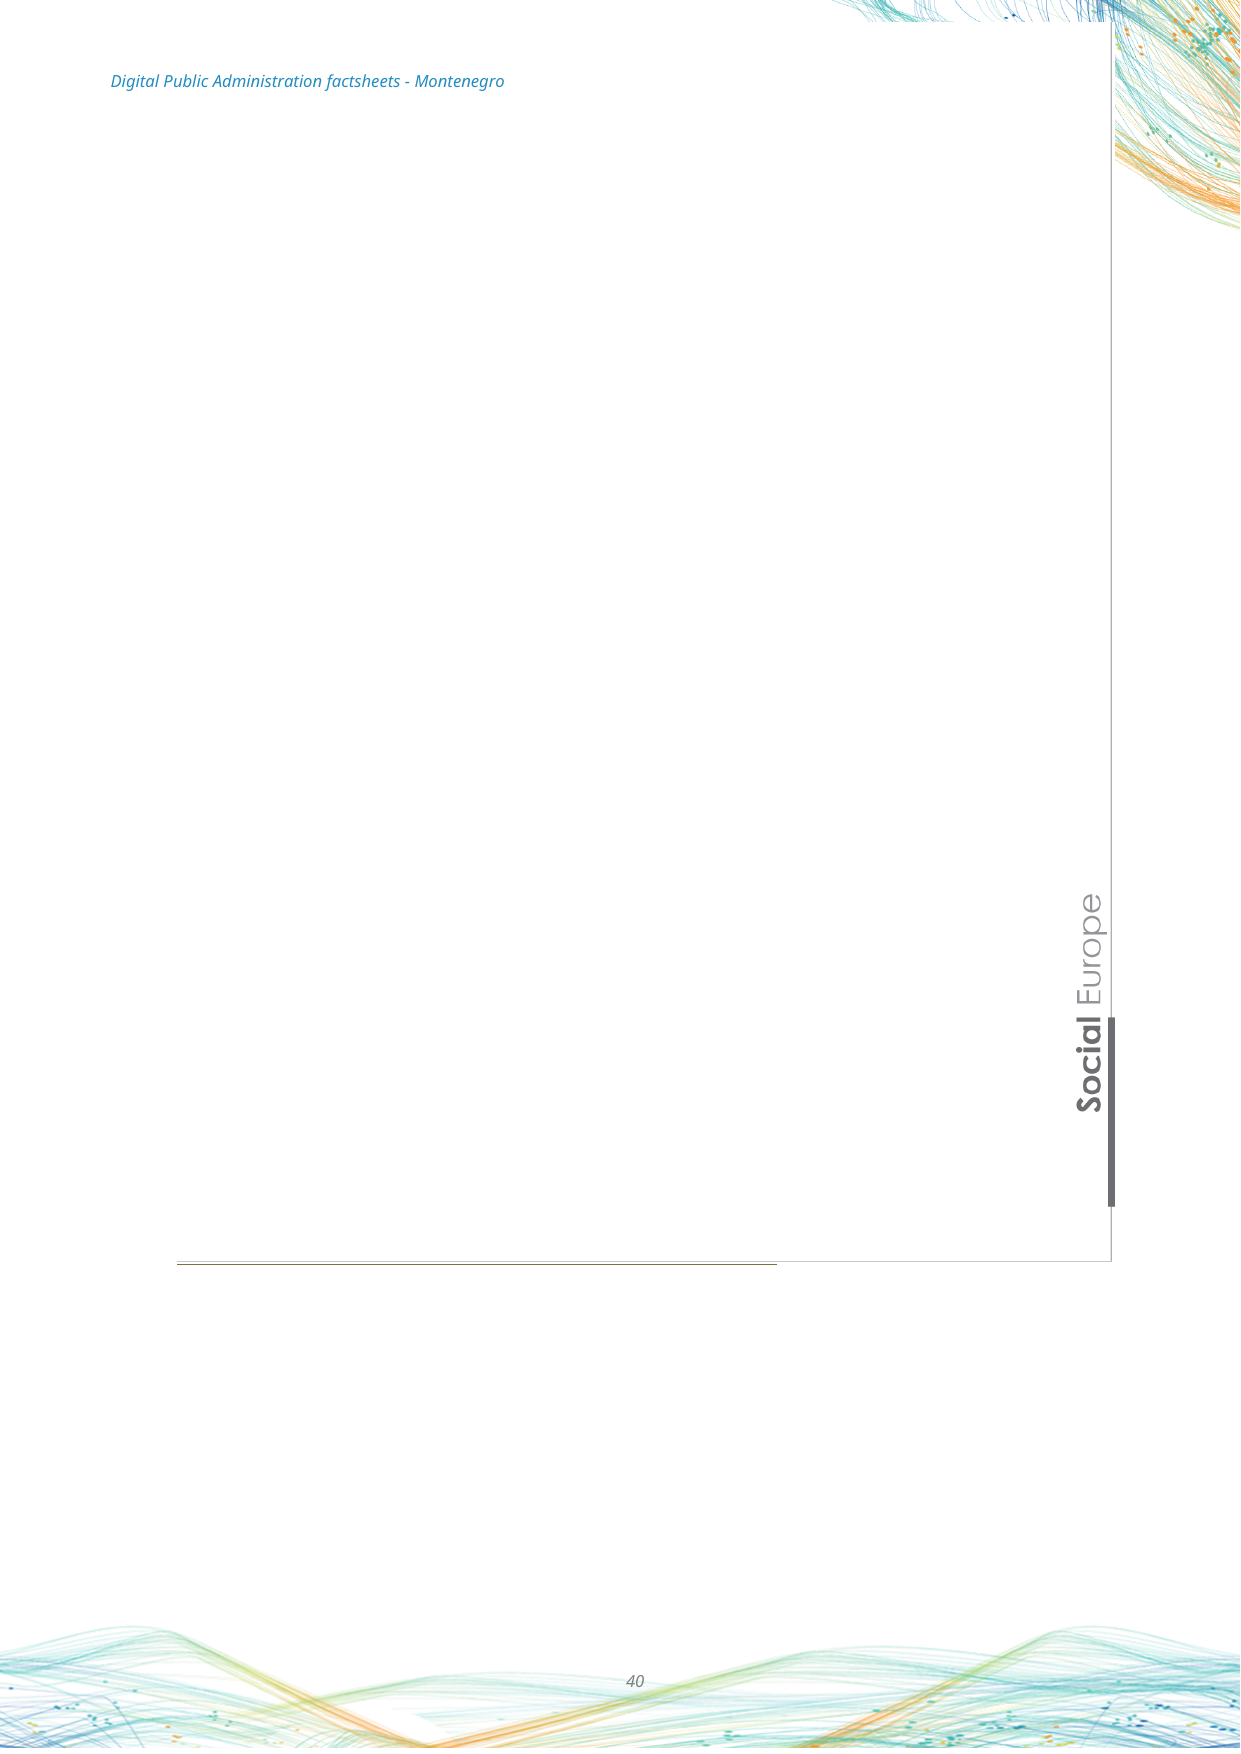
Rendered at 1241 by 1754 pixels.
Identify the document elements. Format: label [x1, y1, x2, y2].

picture [0, 1601, 1241, 1748]
picture [177, 0, 1241, 1262]
